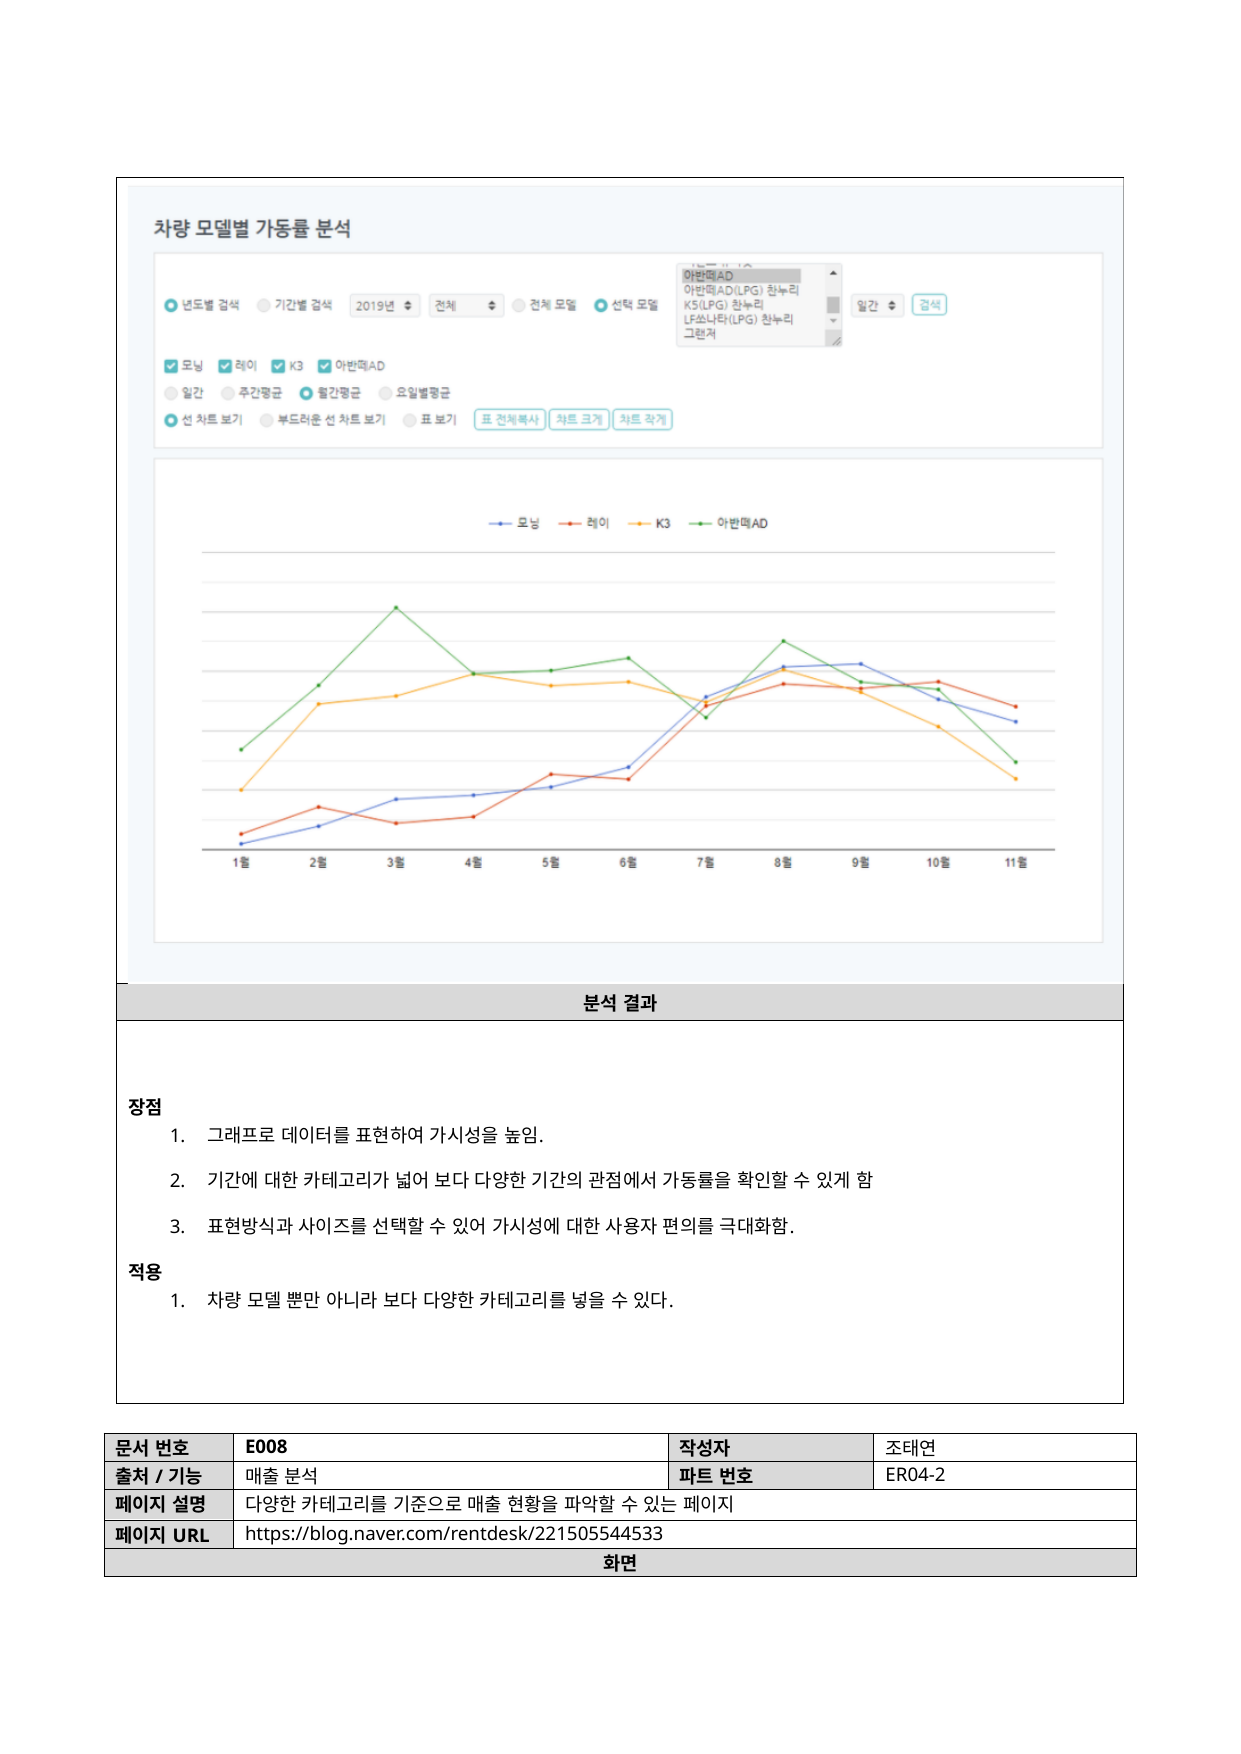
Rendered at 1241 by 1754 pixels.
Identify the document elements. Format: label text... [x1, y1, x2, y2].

table_header E008 [234, 1434, 668, 1461]
table_cell 출처 / 기능 [105, 1462, 233, 1489]
table_header 작성자 [669, 1434, 873, 1461]
table_cell 페이지 URL [105, 1521, 233, 1548]
table_cell 다양한 카테고리를 기준으로 매출 현황을 파악할 수 있는 페이지 [234, 1490, 1136, 1519]
table_cell 매출 분석 [234, 1462, 668, 1489]
table_cell ER04-2 [874, 1462, 1136, 1489]
table_cell 화면 [105, 1549, 1136, 1576]
table_cell [117, 178, 127, 983]
table_cell 분석 결과 [117, 984, 1123, 1020]
picture [127, 178, 1124, 984]
table_header 조태연 [874, 1434, 1136, 1461]
table_header 문서 번호 [105, 1434, 233, 1461]
table_cell 페이지 설명 [105, 1490, 233, 1519]
table_cell 장점 그래프로 데이터를 표현하여 가시성을 높임. 기간에 대한 카테고리가 넓어 보다 다양한 기간의 관점에서 가동률을 확인할 수 있게 함 표현방식과 사이즈를 선택할 수 있어 가시성에 대한 사용자 편의를 극대화함. 적용 차량 모델 뿐만 아니라 보다 다양한 카테고리를 넣을 수 있다. [117, 1021, 1123, 1403]
table_cell 파트 번호 [669, 1462, 873, 1489]
table_cell https://blog.naver.com/rentdesk/221505544533 [234, 1521, 1136, 1548]
